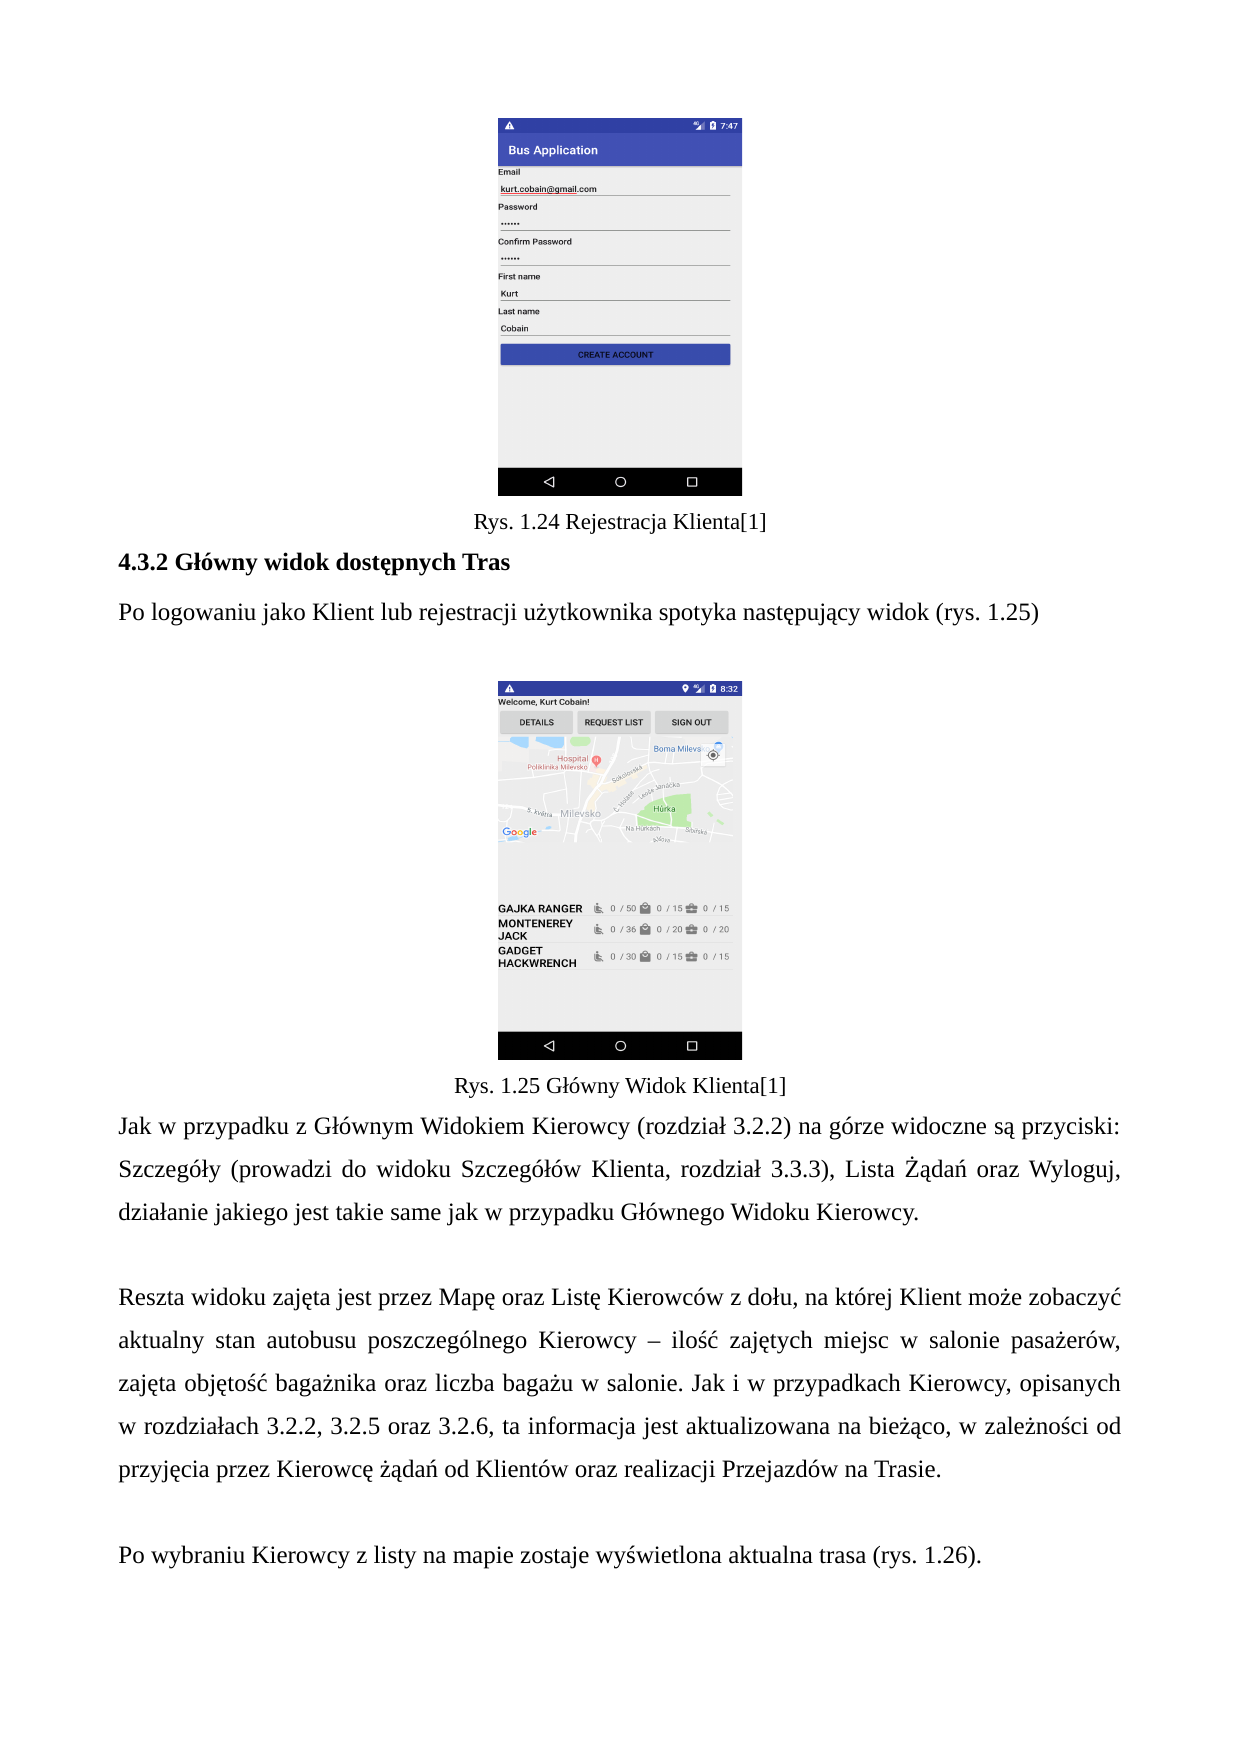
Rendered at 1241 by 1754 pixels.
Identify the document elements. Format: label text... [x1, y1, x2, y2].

picture [498, 118, 743, 496]
picture [498, 681, 743, 1060]
text 4.3.2 Główny widok dostępnych Tras [118, 547, 1122, 576]
text Po logowaniu jako Klient lub rejestracji użytkownika spotyka następujący widok (rys. 1.25) [118, 597, 1122, 625]
text Rys. 1.25 Główny Widok Klienta[1] [118, 1072, 1122, 1098]
text Jak w przypadku z Głównym Widokiem Kierowcy (rozdział 3.2.2) na górze widoczne są przyciski: Szczegóły (prowadzi do widoku Szczegółów Klienta, rozdział 3.3.3), Lista Żądań oraz Wyloguj, działanie jakiego jest takie same jak w przypadku Głównego Widoku Kierowcy. [118, 1111, 1122, 1226]
text Reszta widoku zajęta jest przez Mapę oraz Listę Kierowców z dołu, na której Klient może zobaczyć aktualny stan autobusu poszczególnego Kierowcy – ilość zajętych miejsc w salonie pasażerów, zajęta objętość bagażnika oraz liczba bagażu w salonie. Jak i w przypadkach Kierowcy, opisanych w rozdziałach 3.2.2, 3.2.5 oraz 3.2.6, ta informacja jest aktualizowana na bieżąco, w zależności od przyjęcia przez Kierowcę żądań od Klientów oraz realizacji Przejazdów na Trasie. [118, 1282, 1122, 1483]
text Rys. 1.24 Rejestracja Klienta[1] [118, 508, 1122, 535]
text Po wybraniu Kierowcy z listy na mapie zostaje wyświetlona aktualna trasa (rys. 1.26). [118, 1540, 1122, 1568]
